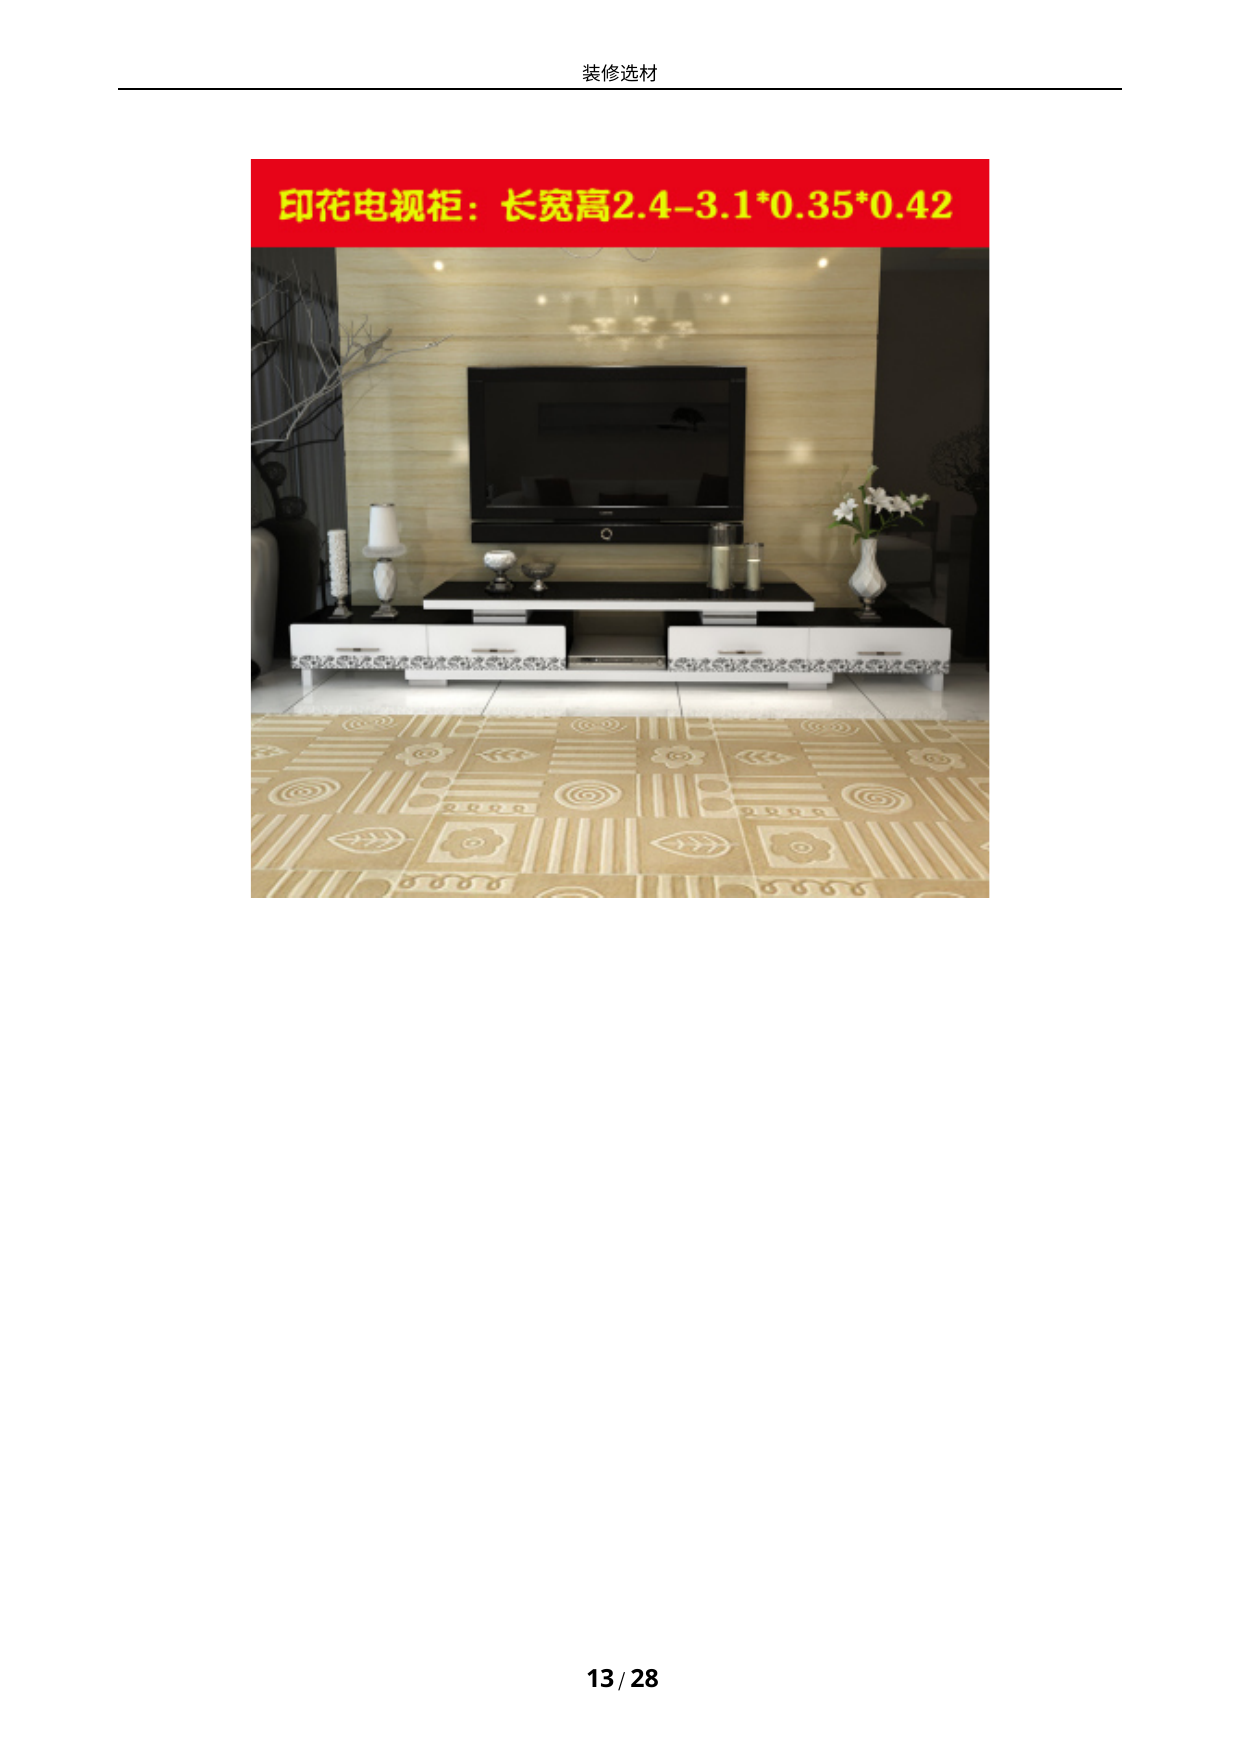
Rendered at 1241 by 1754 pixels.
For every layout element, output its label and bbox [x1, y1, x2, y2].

picture [250, 159, 990, 898]
